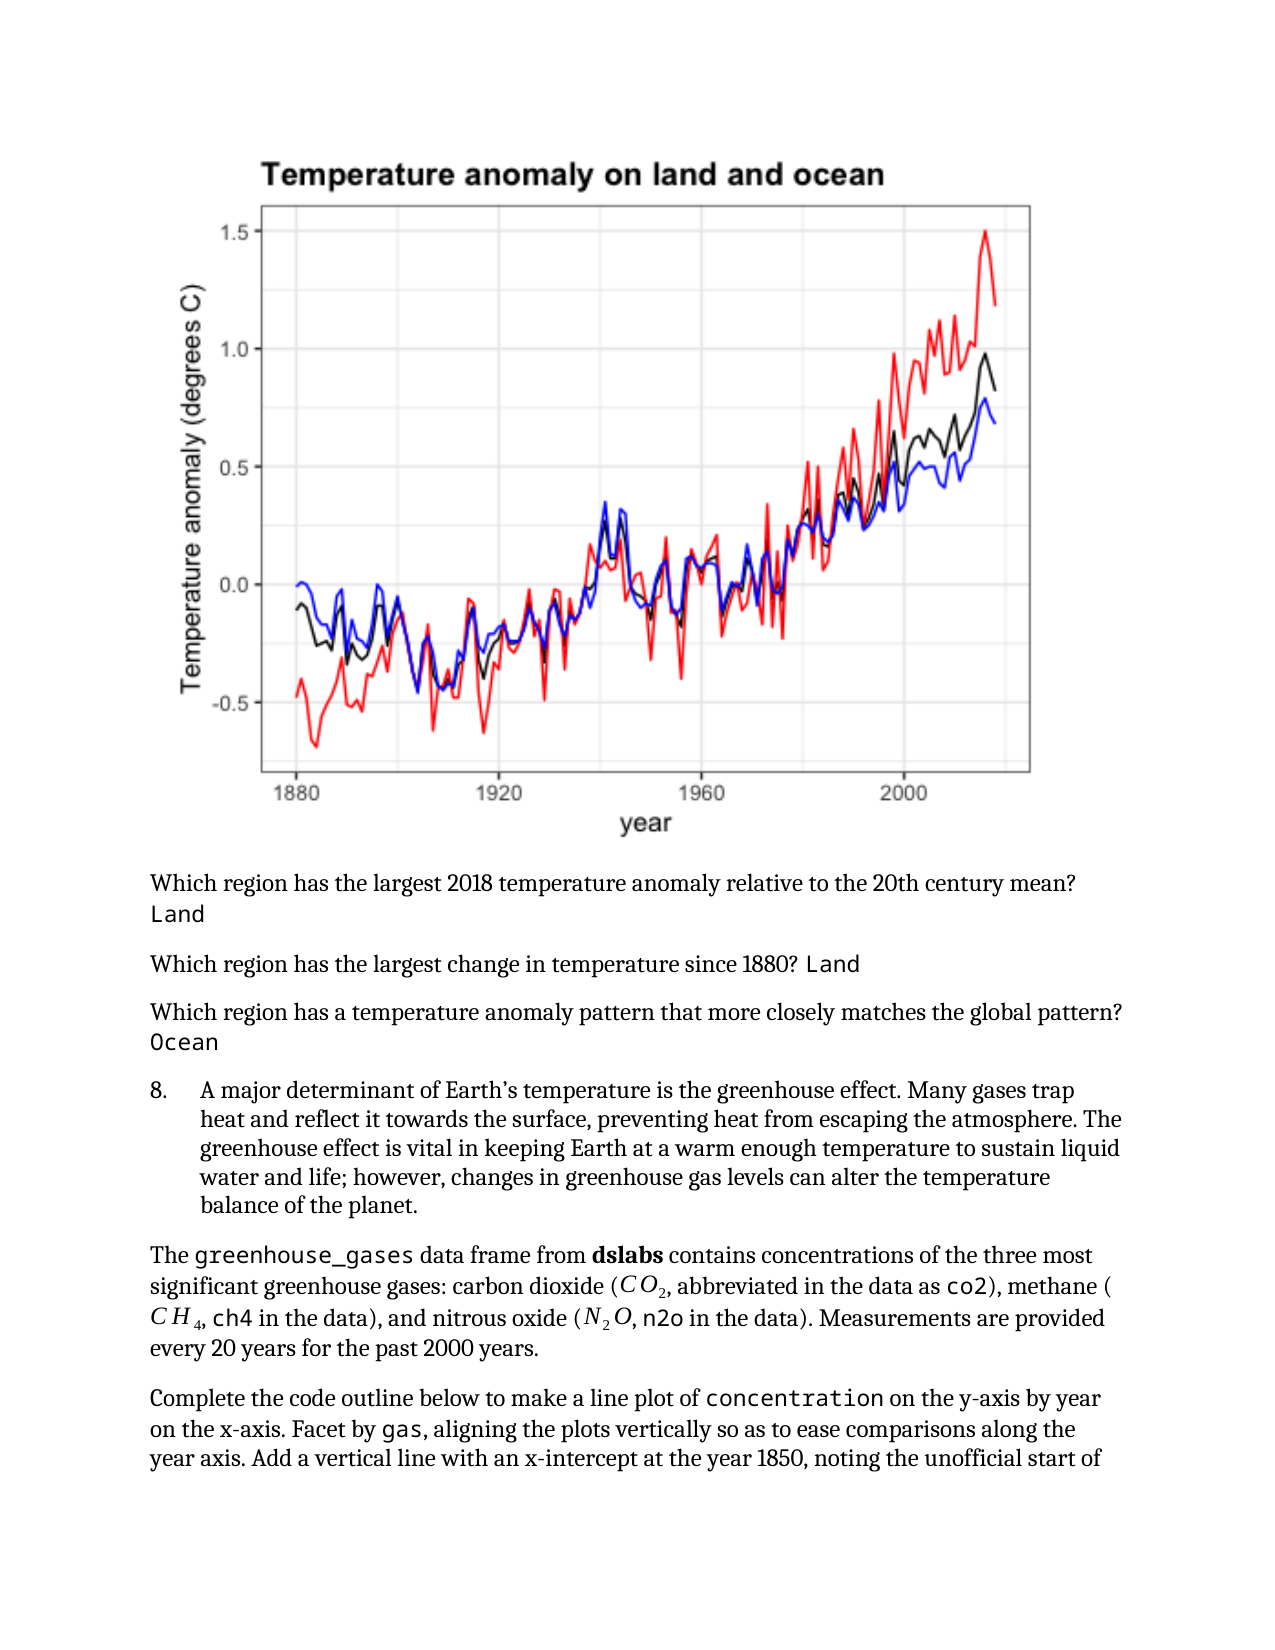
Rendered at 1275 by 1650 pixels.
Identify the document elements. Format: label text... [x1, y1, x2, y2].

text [150, 1382, 1125, 1473]
text Which region has the largest change in temperature since 1880? Land [150, 947, 1125, 979]
text Which region has a temperature anomaly pattern that more closely matches the global pattern? Ocean [150, 997, 1125, 1057]
picture [168, 150, 1044, 850]
list A major determinant of Earth’s temperature is the greenhouse effect. Many gases trap heat and reflect it towards the surface, preventing heat from escaping the atmosphere. The greenhouse effect is vital in keeping Earth at a warm enough temperature to sustain liquid water and life; however, changes in greenhouse gas levels can alter the temperature balance of the planet. [150, 1076, 1125, 1220]
text Which region has the largest 2018 temperature anomaly relative to the 20th century mean? Land [150, 869, 1125, 929]
text The greenhouse_gases data frame from dslabs contains concentrations of the three most significant greenhouse gases: carbon dioxide (, abbreviated in the data as co2), methane (, ch4 in the data), and nitrous oxide (, n2o in the data). Measurements are provided every 20 years for the past 2000 years. [150, 1239, 1125, 1363]
